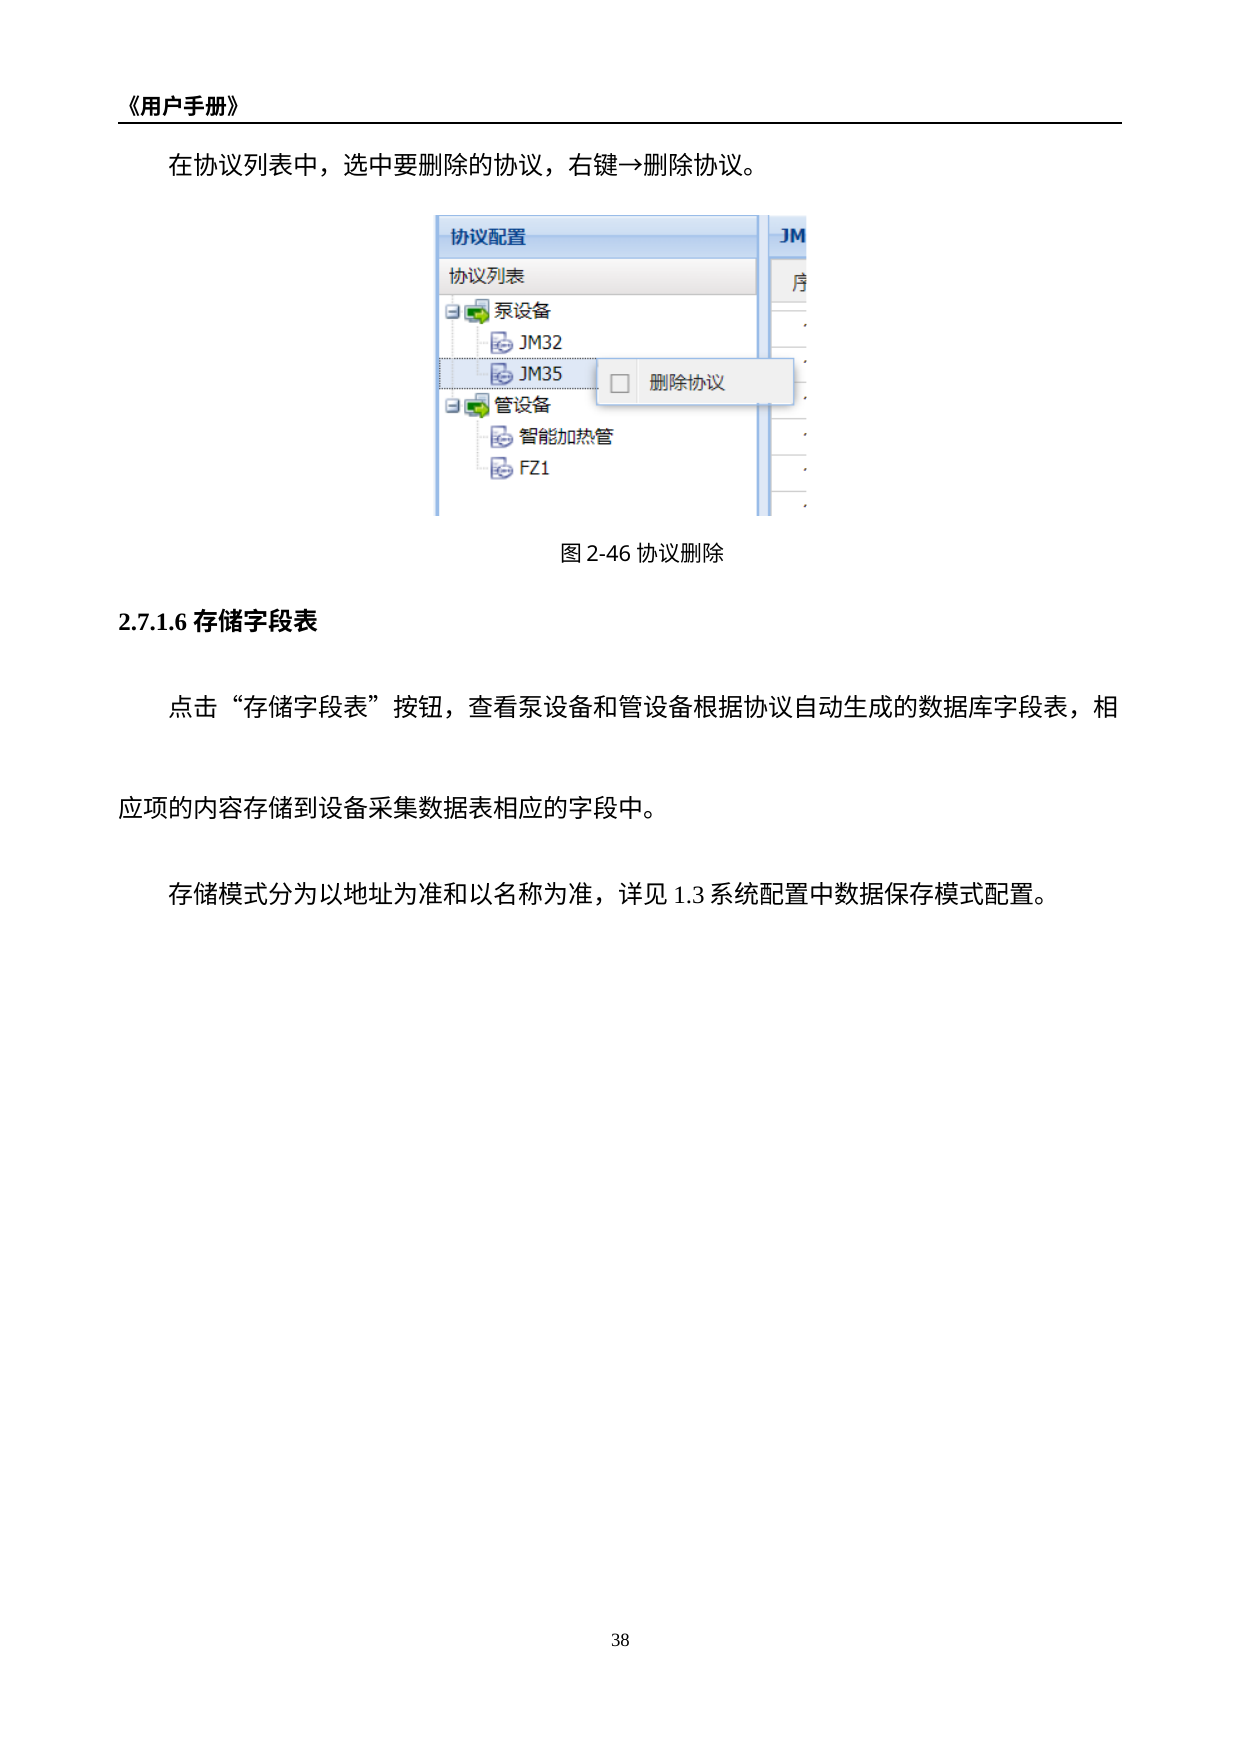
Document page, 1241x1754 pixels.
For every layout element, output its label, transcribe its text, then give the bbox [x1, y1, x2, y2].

text 在协议列表中，选中要删除的协议，右键→删除协议。 [118, 129, 1122, 197]
subtitle 2.7.1.6 存储字段表 [118, 585, 1122, 653]
text 存储模式分为以地址为准和以名称为准，详见1.3系统配置中数据保存模式配置。 [118, 859, 1122, 927]
text 图2-46 协议删除 [118, 535, 1122, 569]
text 点击“存储字段表”按钮，查看泵设备和管设备根据协议自动生成的数据库字段表，相应项的内容存储到设备采集数据表相应的字段中。 [118, 671, 1122, 841]
picture [433, 215, 807, 516]
